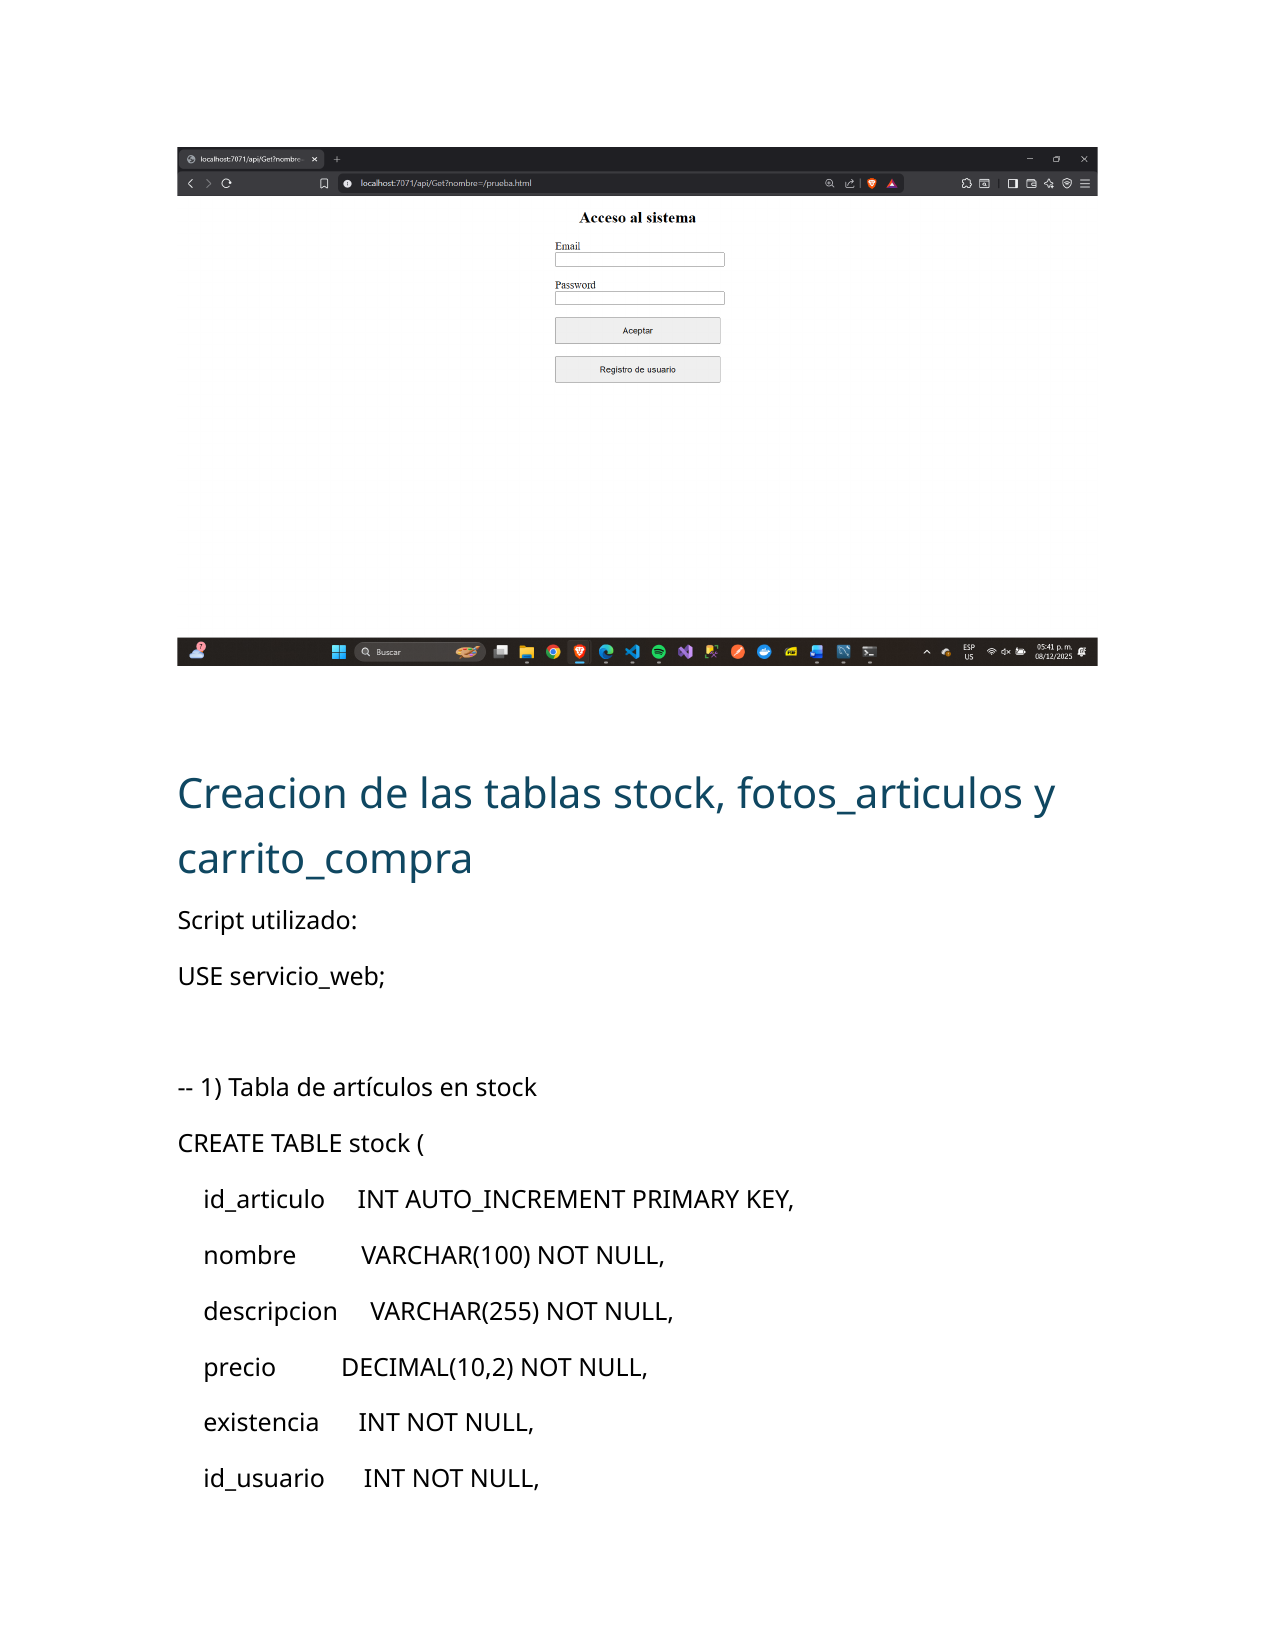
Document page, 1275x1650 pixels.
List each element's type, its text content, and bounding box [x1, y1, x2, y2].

text descripcion VARCHAR(255) NOT NULL, [177, 1293, 1098, 1327]
text id_usuario INT NOT NULL, [177, 1461, 1098, 1495]
picture [177, 147, 1098, 666]
text -- 1) Tabla de artículos en stock [177, 1070, 1098, 1104]
text USE servicio_web; [177, 958, 1098, 992]
text Script utilizado: [177, 903, 1098, 937]
text precio DECIMAL(10,2) NOT NULL, [177, 1349, 1098, 1383]
text existencia INT NOT NULL, [177, 1405, 1098, 1439]
text nombre VARCHAR(100) NOT NULL, [177, 1238, 1098, 1272]
text CREATE TABLE stock ( [177, 1126, 1098, 1160]
subtitle Creacion de las tablas stock, fotos_articulos y carrito_compra [177, 764, 1098, 886]
text id_articulo INT AUTO_INCREMENT PRIMARY KEY, [177, 1182, 1098, 1216]
